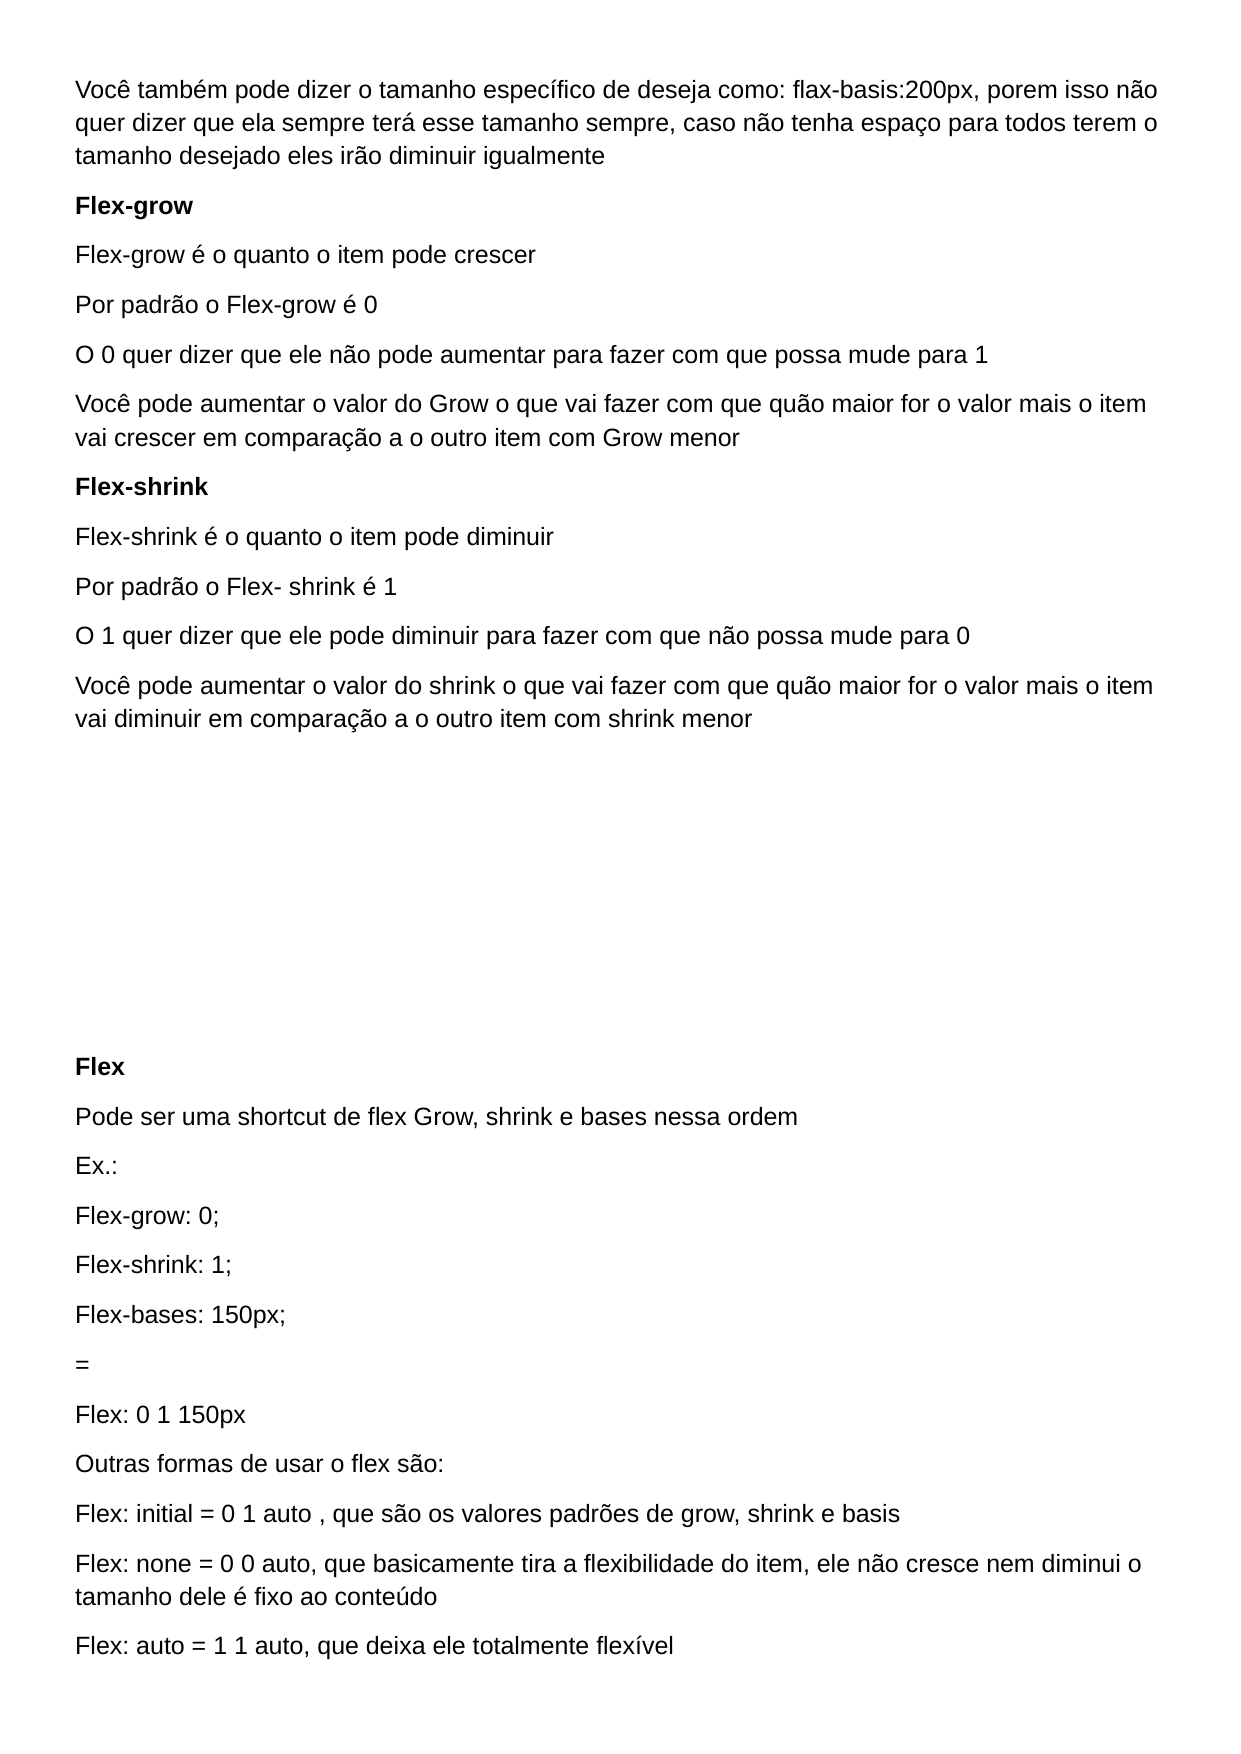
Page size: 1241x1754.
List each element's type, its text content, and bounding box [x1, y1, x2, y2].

text Flex-bases: 150px; [75, 1300, 1165, 1329]
text Ex.: [75, 1151, 1165, 1180]
text Por padrão o Flex- shrink é 1 [75, 572, 1165, 600]
text = [75, 1350, 1165, 1379]
text Flex-grow: 0; [75, 1201, 1165, 1229]
text Por padrão o Flex-grow é 0 [75, 290, 1165, 319]
text Flex-shrink é o quanto o item pode diminuir [75, 522, 1165, 551]
text Você pode aumentar o valor do shrink o que vai fazer com que quão maior for o valor mais o item vai diminuir em comparação a o outro item com shrink menor [75, 671, 1165, 733]
text Flex: initial = 0 1 auto , que são os valores padrões de grow, shrink e basis [75, 1499, 1165, 1528]
text Flex [75, 1052, 1165, 1081]
text Flex-shrink: 1; [75, 1251, 1165, 1279]
text Flex-shrink [75, 472, 1165, 501]
text Flex-grow é o quanto o item pode crescer [75, 240, 1165, 269]
text Você pode aumentar o valor do Grow o que vai fazer com que quão maior for o valor mais o item vai crescer em comparação a o outro item com Grow menor [75, 389, 1165, 451]
text Flex-grow [75, 191, 1165, 219]
text O 1 quer dizer que ele pode diminuir para fazer com que não possa mude para 0 [75, 621, 1165, 650]
text Flex: none = 0 0 auto, que basicamente tira a flexibilidade do item, ele não cresce nem diminui o tamanho dele é fixo ao conteúdo [75, 1549, 1165, 1610]
text Flex: auto = 1 1 auto, que deixa ele totalmente flexível [75, 1631, 1165, 1660]
text Flex: 0 1 150px [75, 1399, 1165, 1428]
text Você também pode dizer o tamanho específico de deseja como: flax-basis:200px, porem isso não quer dizer que ela sempre terá esse tamanho sempre, caso não tenha espaço para todos terem o tamanho desejado eles irão diminuir igualmente [75, 75, 1165, 170]
text Pode ser uma shortcut de flex Grow, shrink e bases nessa ordem [75, 1101, 1165, 1130]
text O 0 quer dizer que ele não pode aumentar para fazer com que possa mude para 1 [75, 340, 1165, 368]
text Outras formas de usar o flex são: [75, 1449, 1165, 1478]
